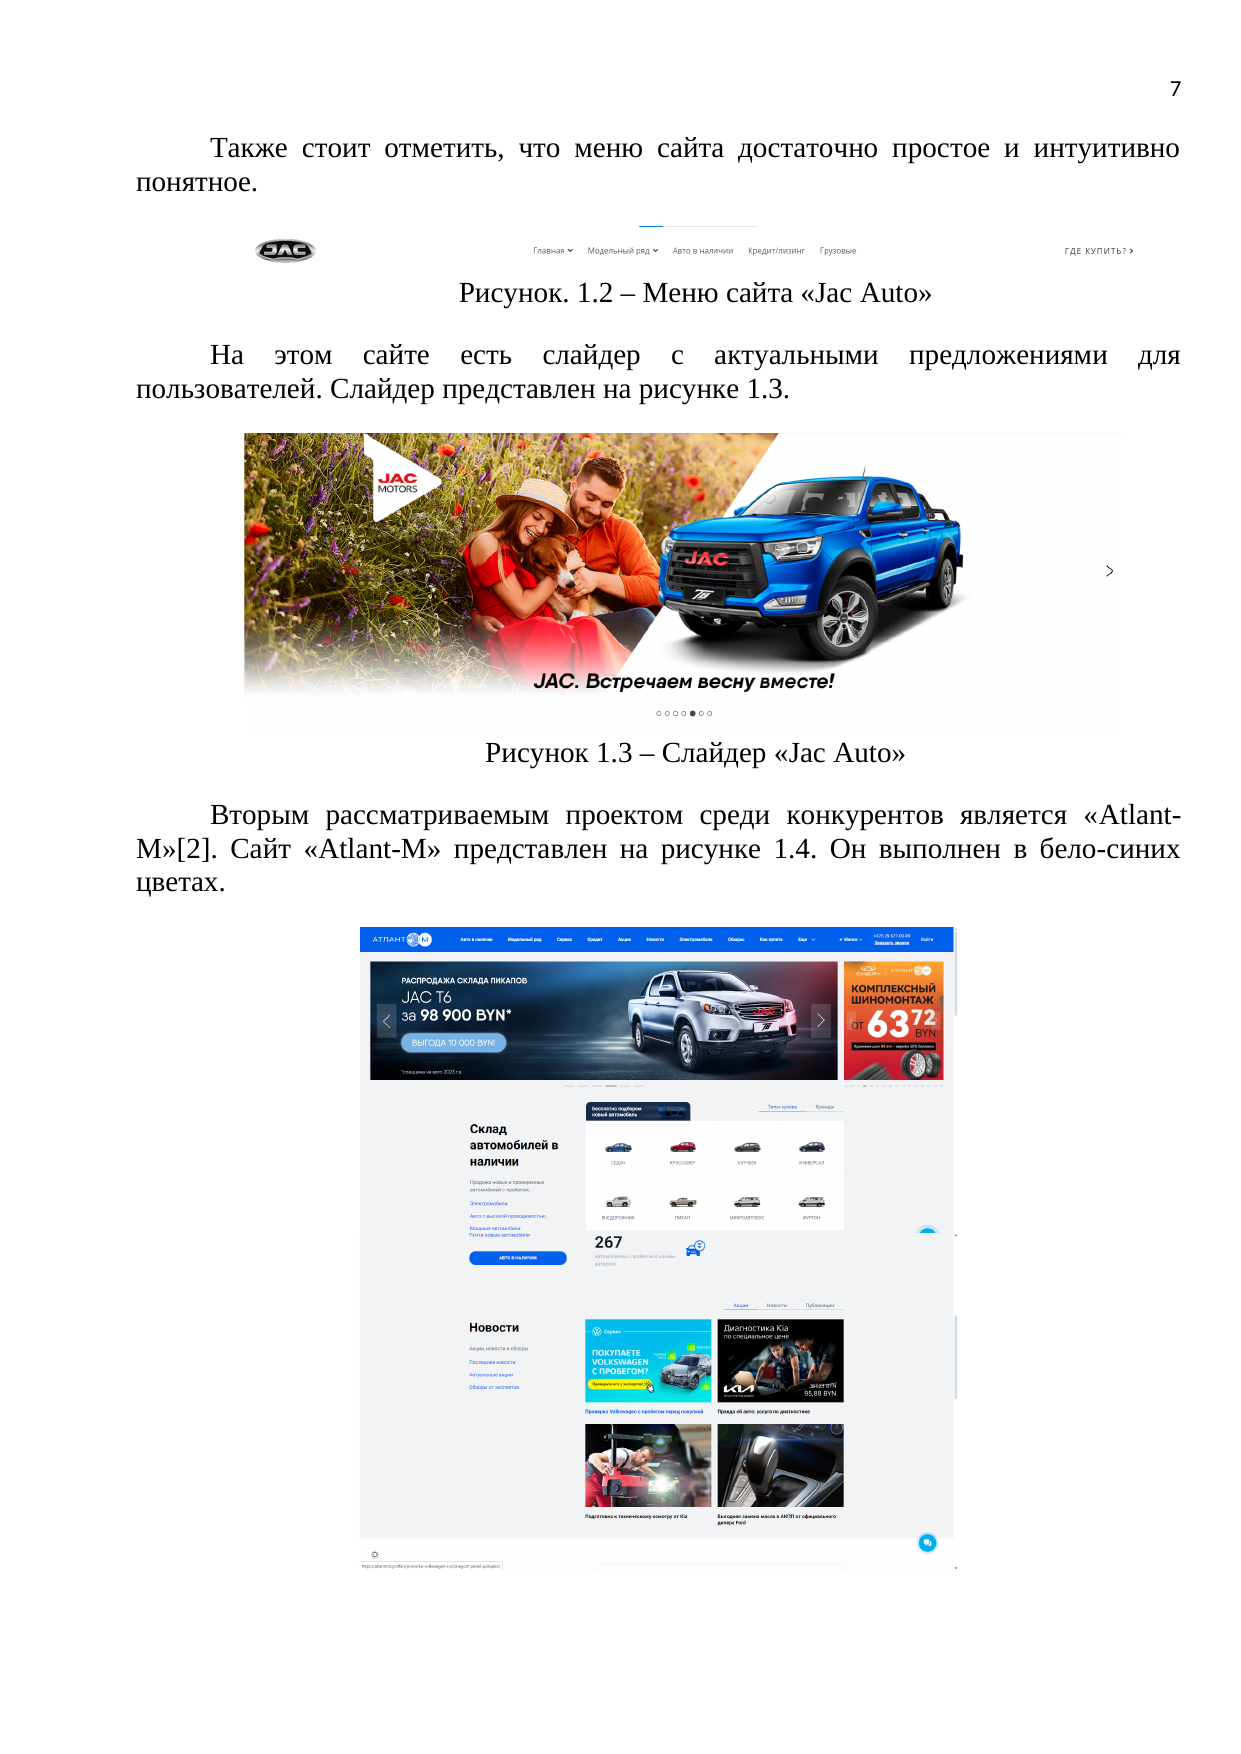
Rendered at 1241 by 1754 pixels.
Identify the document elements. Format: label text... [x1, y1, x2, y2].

picture [225, 226, 1166, 275]
text На этом сайте есть слайдер с актуальными предложениями для пользователей. Слайдер представлен на рисунке 1.3. [136, 337, 1181, 404]
text Рисунок. 1.2 – Меню сайта «Jac Auto» [136, 275, 1181, 308]
picture [244, 433, 1125, 735]
text Рисунок 1.3 – Слайдер «Jac Auto» [136, 735, 1181, 768]
text Вторым рассматриваемым проектом среди конкурентов является «Atlant-M»[2]. Сайт «Atlant-M» представлен на рисунке 1.4. Он выполнен в бело-синих цветах. [136, 797, 1181, 898]
text Также стоит отметить, что меню сайта достаточно простое и интуитивно понятное. [136, 131, 1181, 198]
picture [359, 927, 958, 1570]
